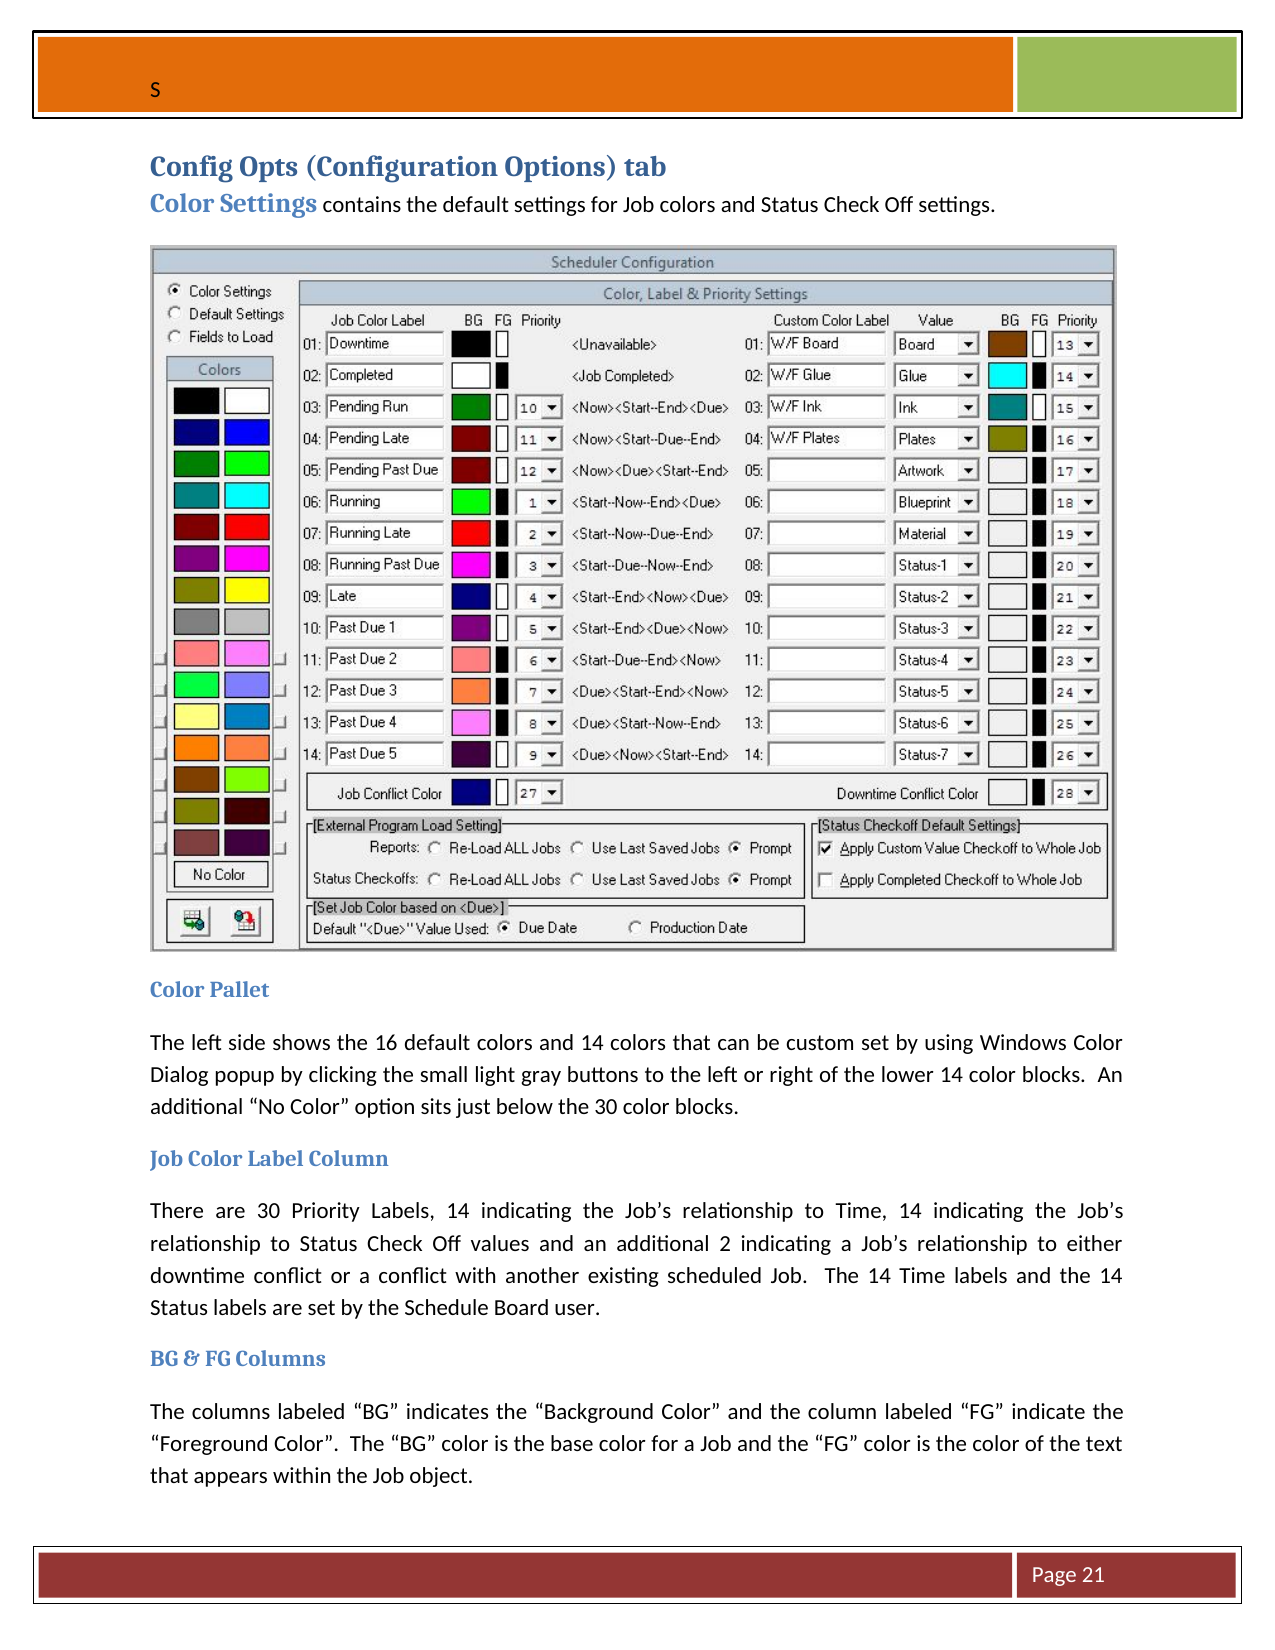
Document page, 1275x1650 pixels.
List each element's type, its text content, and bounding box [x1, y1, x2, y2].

text Job Color Label Column [150, 1145, 1125, 1172]
text The columns labeled “BG” indicates the “Background Color” and the column labeled “FG” indicate the “Foreground Color”. The “BG” color is the base color for a Job and the “FG” color is the color of the text that appears within the Job object. [150, 1397, 1125, 1489]
text The left side shows the 16 default colors and 14 colors that can be custom set by using Windows Color Dialog popup by clicking the small light gray buttons to the left or right of the lower 14 color blocks. An additional “No Color” option sits just below the 30 color blocks. [150, 1028, 1125, 1120]
text Color Settings contains the default settings for Job colors and Status Check Off settings. [150, 188, 1125, 220]
subtitle Config Opts (Configuration Options) tab [150, 150, 1125, 183]
text BG & FG Columns [150, 1346, 1125, 1372]
text There are 30 Priority Labels, 14 indicating the Job’s relationship to Time, 14 indicating the Job’s relationship to Status Check Off values and an additional 2 indicating a Job’s relationship to either downtime conflict or a conflict with another existing scheduled Job. The 14 Time labels and the 14 Status labels are set by the Schedule Board user. [150, 1196, 1125, 1321]
picture [150, 245, 1117, 952]
text Color Pallet [150, 977, 1125, 1003]
